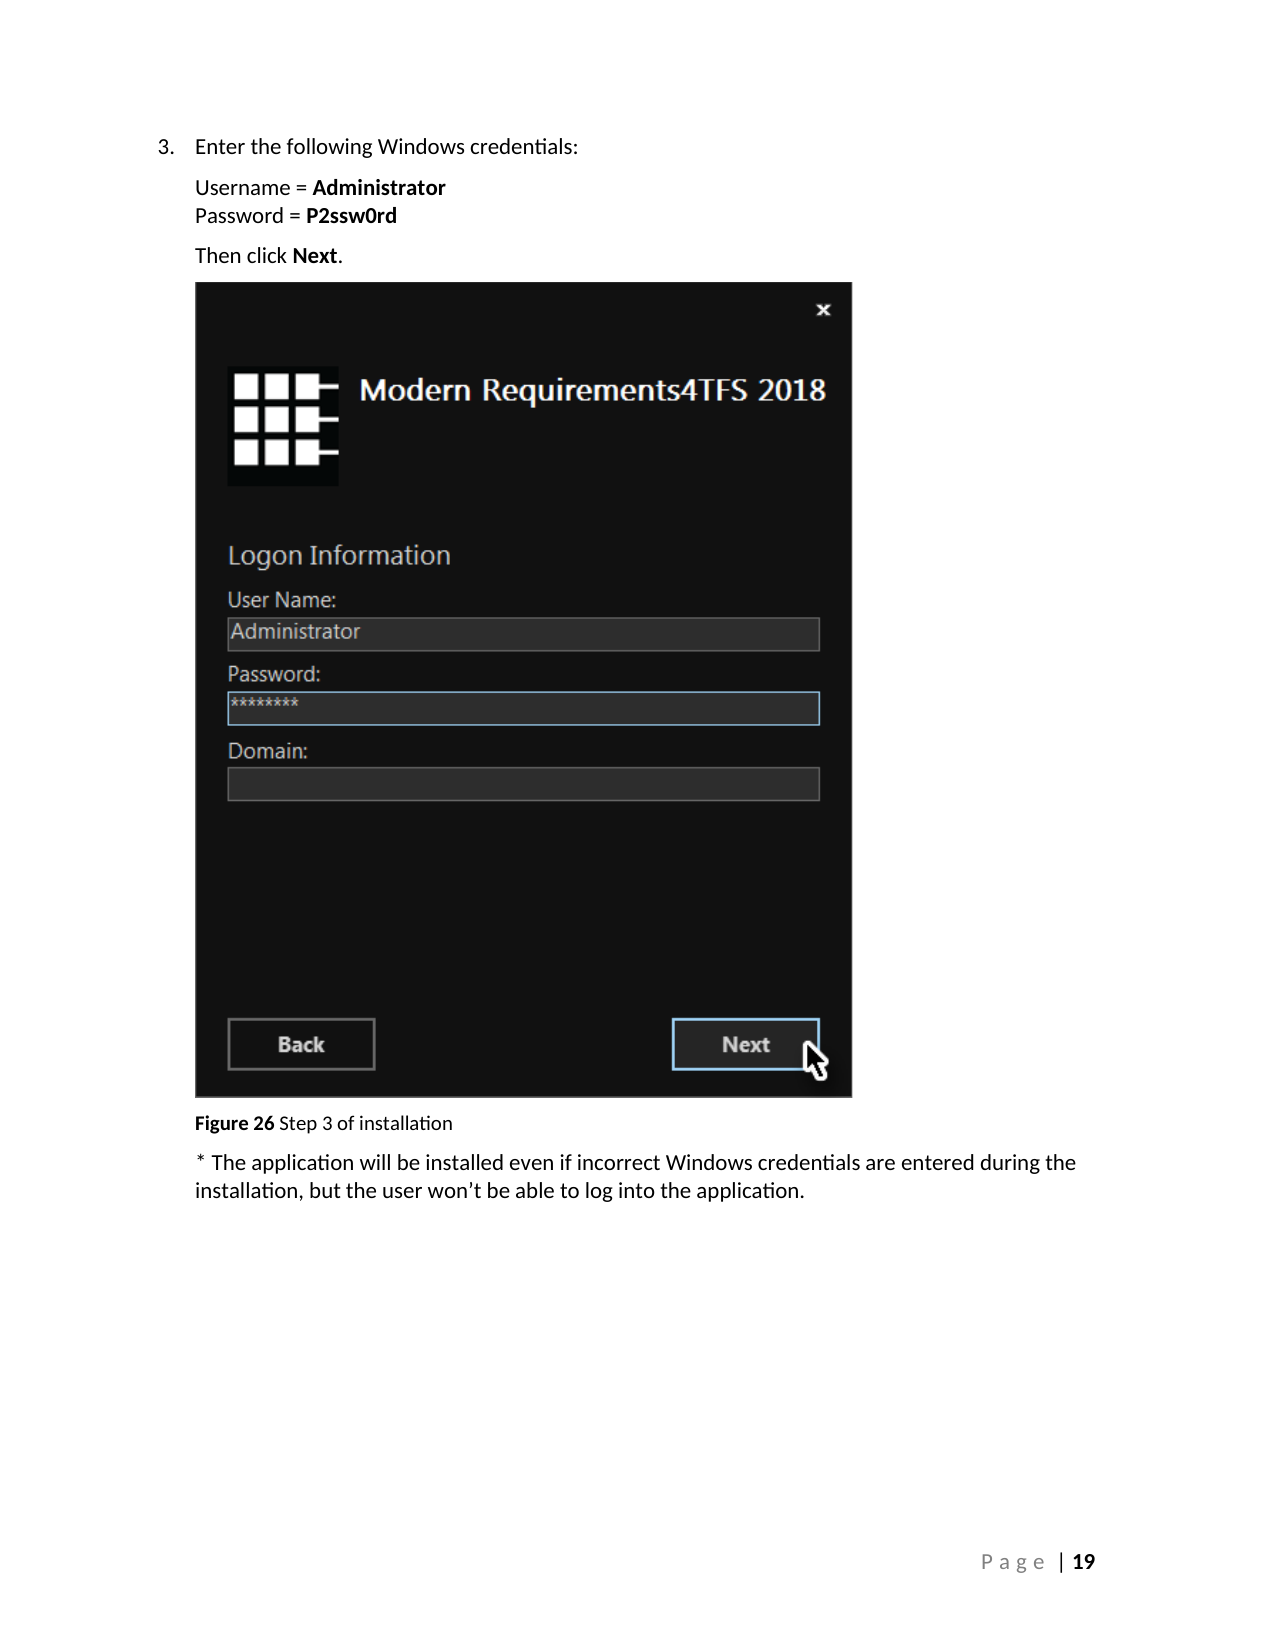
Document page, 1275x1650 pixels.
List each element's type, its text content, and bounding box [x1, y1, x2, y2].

list Enter the following Windows credentials: [157, 132, 1125, 161]
picture [195, 282, 853, 1098]
text * The application will be installed even if incorrect Windows credentials are entered during the installation, but the user won’t be able to log into the application. [195, 1148, 1125, 1204]
text Figure 26 Step 3 of installation [195, 1110, 1125, 1135]
text Then click Next. [195, 242, 1125, 269]
text Username = Administrator Password = P2ssw0rd [195, 173, 1125, 229]
